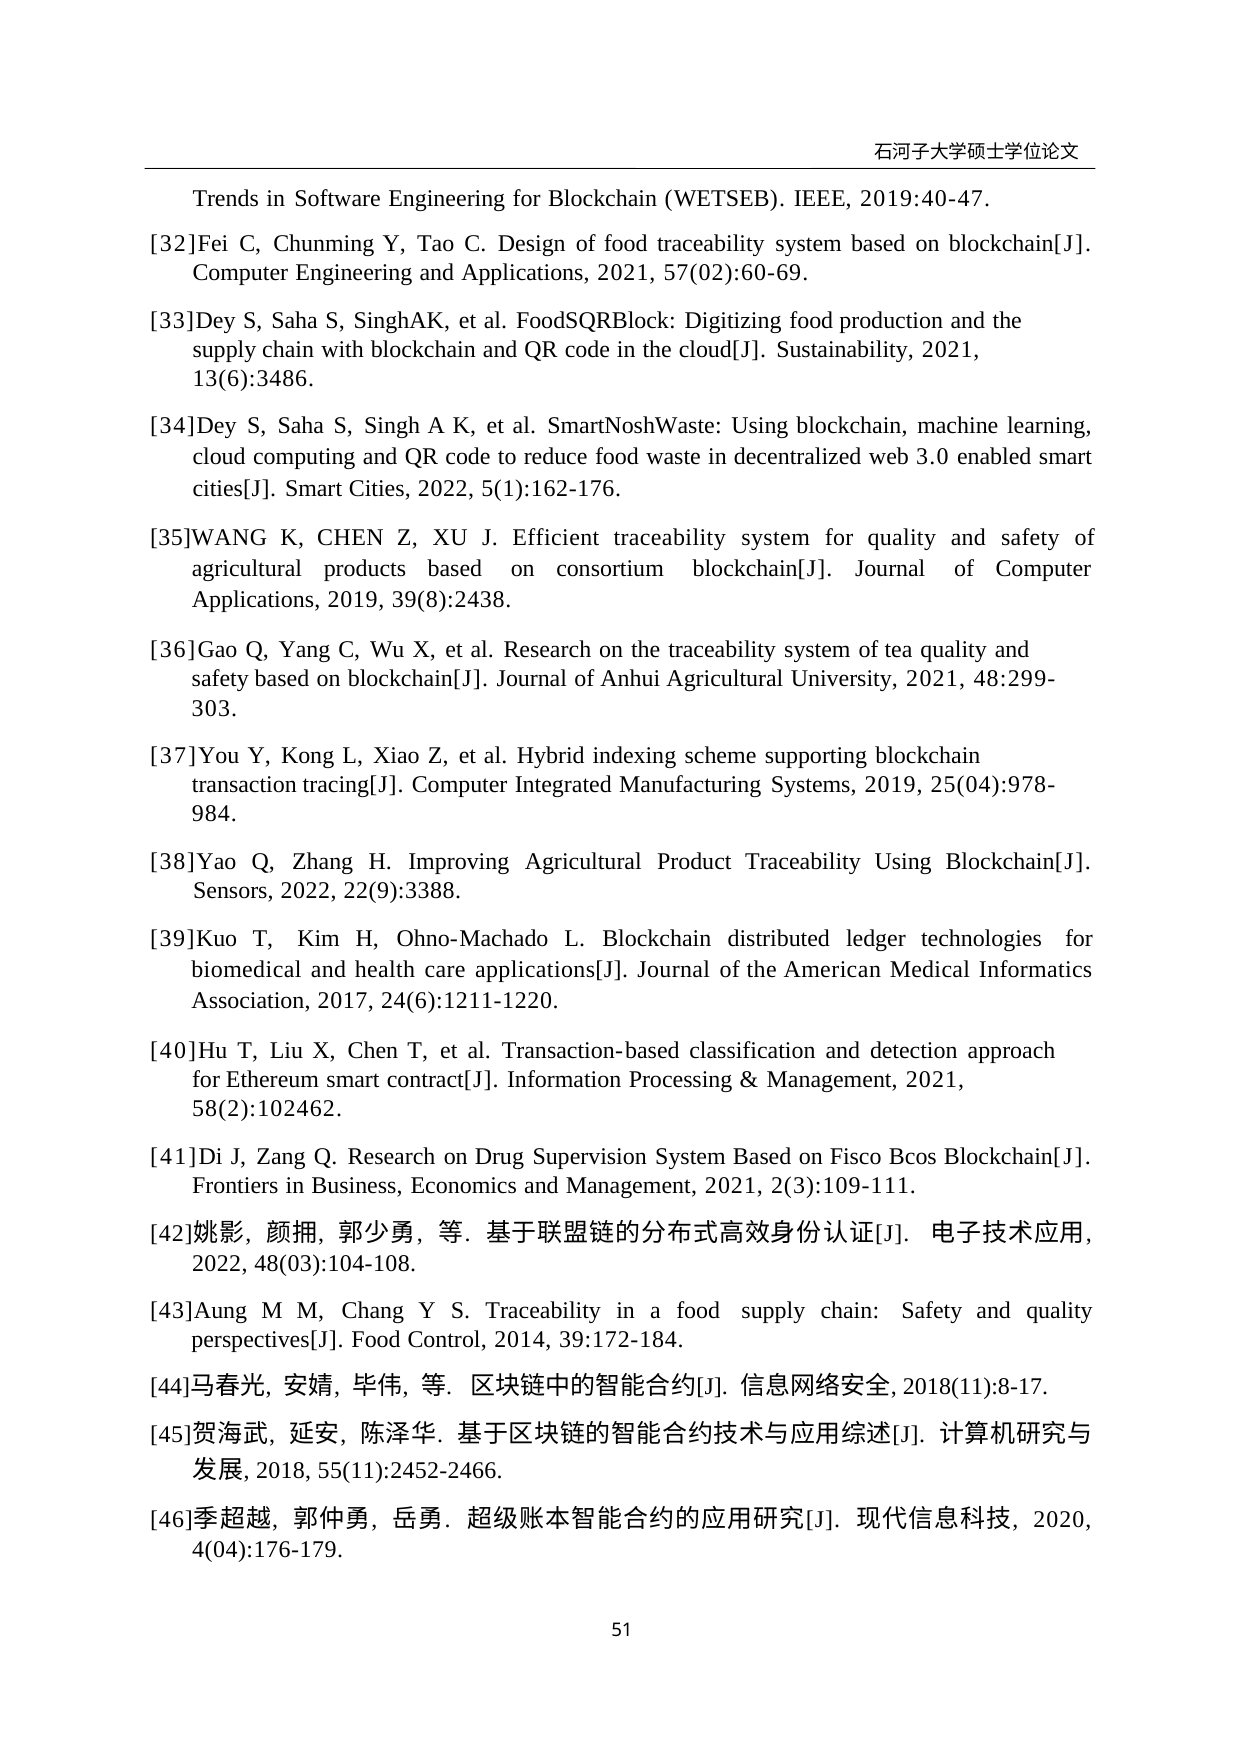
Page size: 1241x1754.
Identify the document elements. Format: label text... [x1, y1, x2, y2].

text Trends in Software Engineering for Blockchain (WETSEB). IEEE, 2019:40-47. [192, 188, 1096, 211]
text [33]Dey S, Saha S, SinghAK, et al. FoodSQRBlock: Digitizing food production and the supply chain with blockchain and QR code in the cloud[J]. Sustainability, 2021, 13(6):3486. [150, 306, 1093, 391]
text [42]姚影, 颜拥, 郭少勇, 等. 基于联盟链的分布式高效身份认证[J]. 电子技术应用, 2022, 48(03):104-108. [150, 1214, 1093, 1277]
text [45]贺海武, 延安, 陈泽华. 基于区块链的智能合约技术与应用综述[J]. 计算机研究与 发展, 2018, 55(11):2452-2466. [150, 1414, 1093, 1486]
text [39]Kuo T, Kim H, Ohno-Machado L. Blockchain distributed ledger technologies for biomedical and health care applications[J]. Journal of the American Medical Informatics Association, 2017, 24(6):1211-1220. [150, 923, 1093, 1013]
text [41]Di J, Zang Q. Research on Drug Supervision System Based on Fisco Bcos Blockchain[J]. Frontiers in Business, Economics and Management, 2021, 2(3):109-111. [150, 1142, 1093, 1198]
text [43]Aung M M, Chang Y S. Traceability in a food supply chain: Safety and quality perspectives[J]. Food Control, 2014, 39:172-184. [150, 1296, 1093, 1353]
text [34]Dey S, Saha S, Singh A K, et al. SmartNoshWaste: Using blockchain, machine learning, cloud computing and QR code to reduce food waste in decentralized web 3.0 enabled smart cities[J]. Smart Cities, 2022, 5(1):162-176. [150, 411, 1093, 501]
text [37]You Y, Kong L, Xiao Z, et al. Hybrid indexing scheme supporting blockchain transaction tracing[J]. Computer Integrated Manufacturing Systems, 2019, 25(04):978-984. [150, 741, 1093, 827]
text [38]Yao Q, Zhang H. Improving Agricultural Product Traceability Using Blockchain[J]. Sensors, 2022, 22(9):3388. [150, 847, 1093, 904]
text [40]Hu T, Liu X, Chen T, et al. Transaction-based classification and detection approach for Ethereum smart contract[J]. Information Processing & Management, 2021, 58(2):102462. [150, 1036, 1093, 1122]
text [36]Gao Q, Yang C, Wu X, et al. Research on the traceability system of tea quality and safety based on blockchain[J]. Journal of Anhui Agricultural University, 2021, 48:299-303. [150, 635, 1093, 721]
text [32]Fei C, Chunming Y, Tao C. Design of food traceability system based on blockchain[J]. Computer Engineering and Applications, 2021, 57(02):60-69. [150, 229, 1093, 286]
text [44]马春光, 安婧, 毕伟, 等. 区块链中的智能合约[J]. 信息网络安全, 2018(11):8-17. [150, 1369, 1096, 1401]
text [35]WANG K, CHEN Z, XU J. Efficient traceability system for quality and safety of agricultural products based on consortium blockchain[J]. Journal of Computer Applications, 2019, 39(8):2438. [150, 523, 1095, 613]
text [46]季超越, 郭仲勇, 岳勇. 超级账本智能合约的应用研究[J]. 现代信息科技, 2020, 4(04):176-179. [150, 1498, 1093, 1563]
